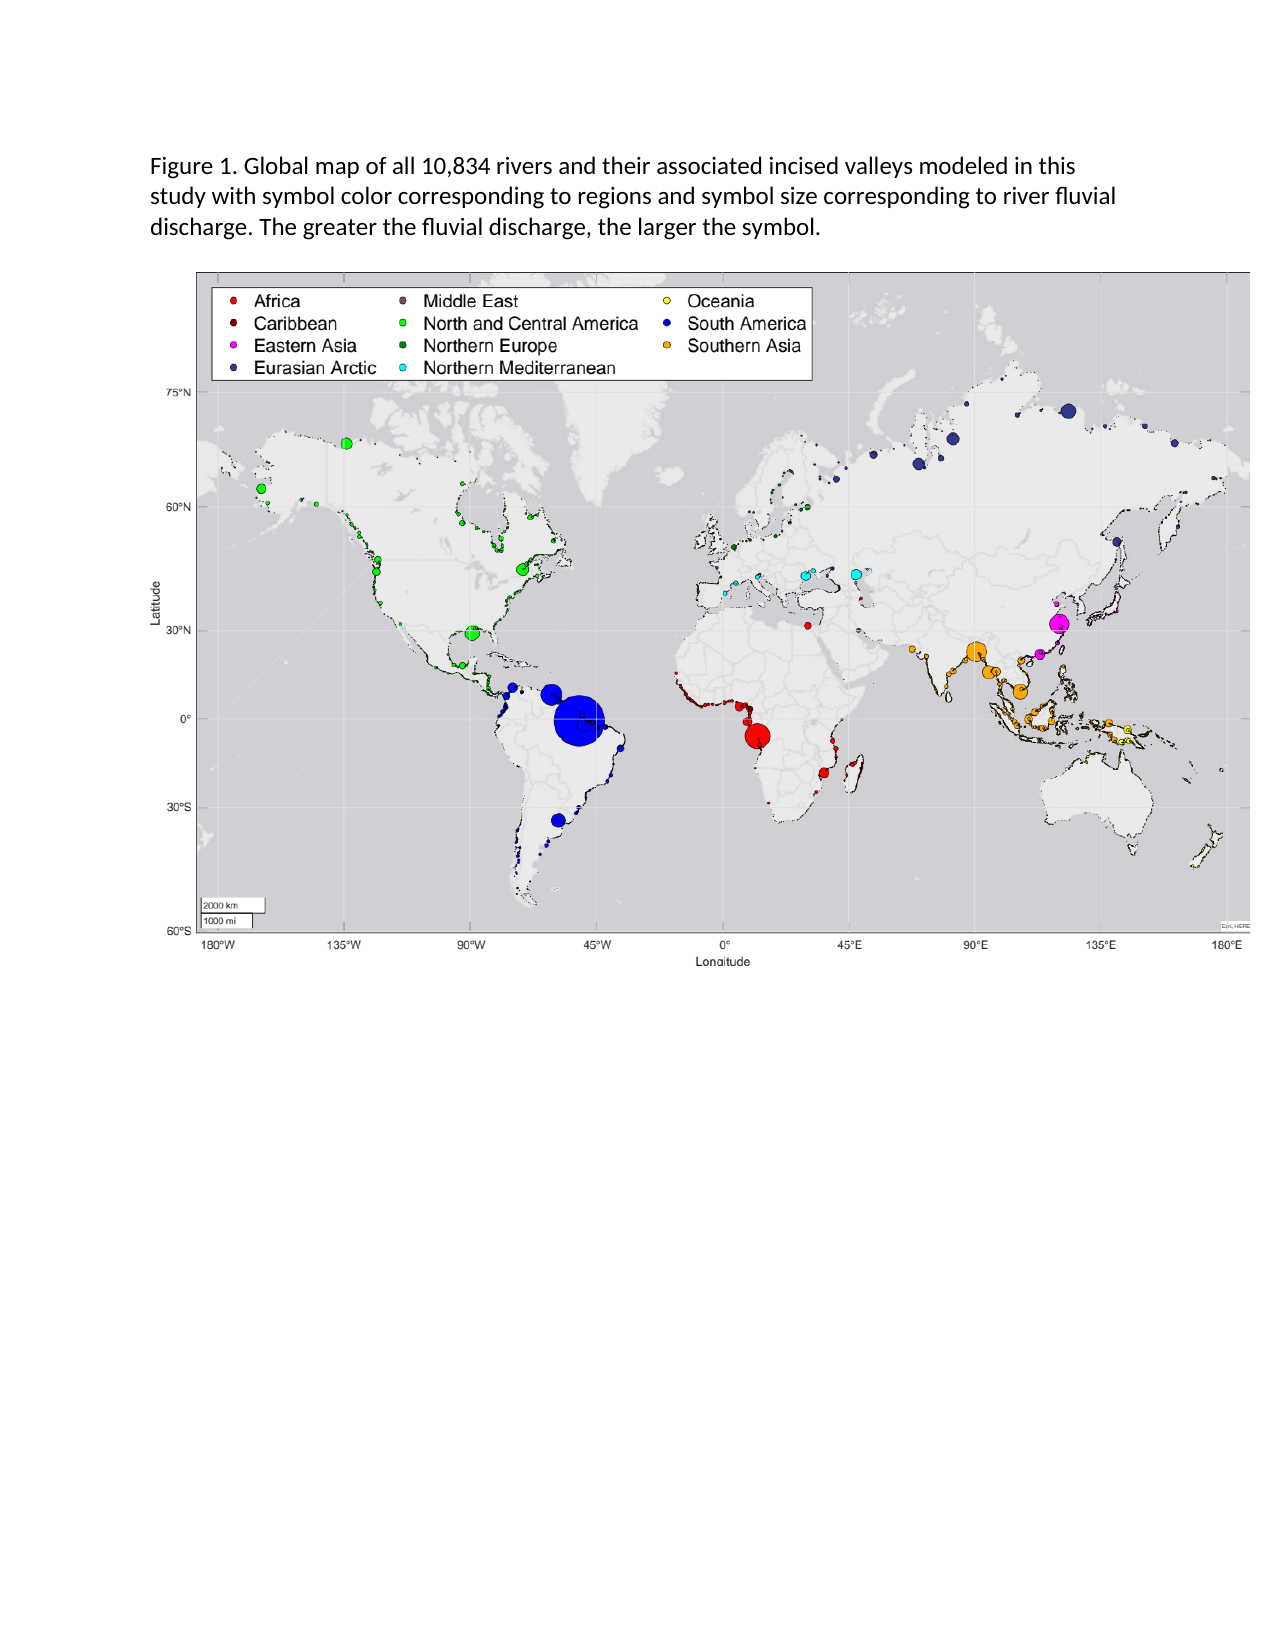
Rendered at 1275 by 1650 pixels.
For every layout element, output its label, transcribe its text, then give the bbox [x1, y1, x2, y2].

text Figure 1. Global map of all 10,834 rivers and their associated incised valleys modeled in this study with symbol color corresponding to regions and symbol size corresponding to river fluvial discharge. The greater the fluvial discharge, the larger the symbol. [150, 150, 1125, 242]
